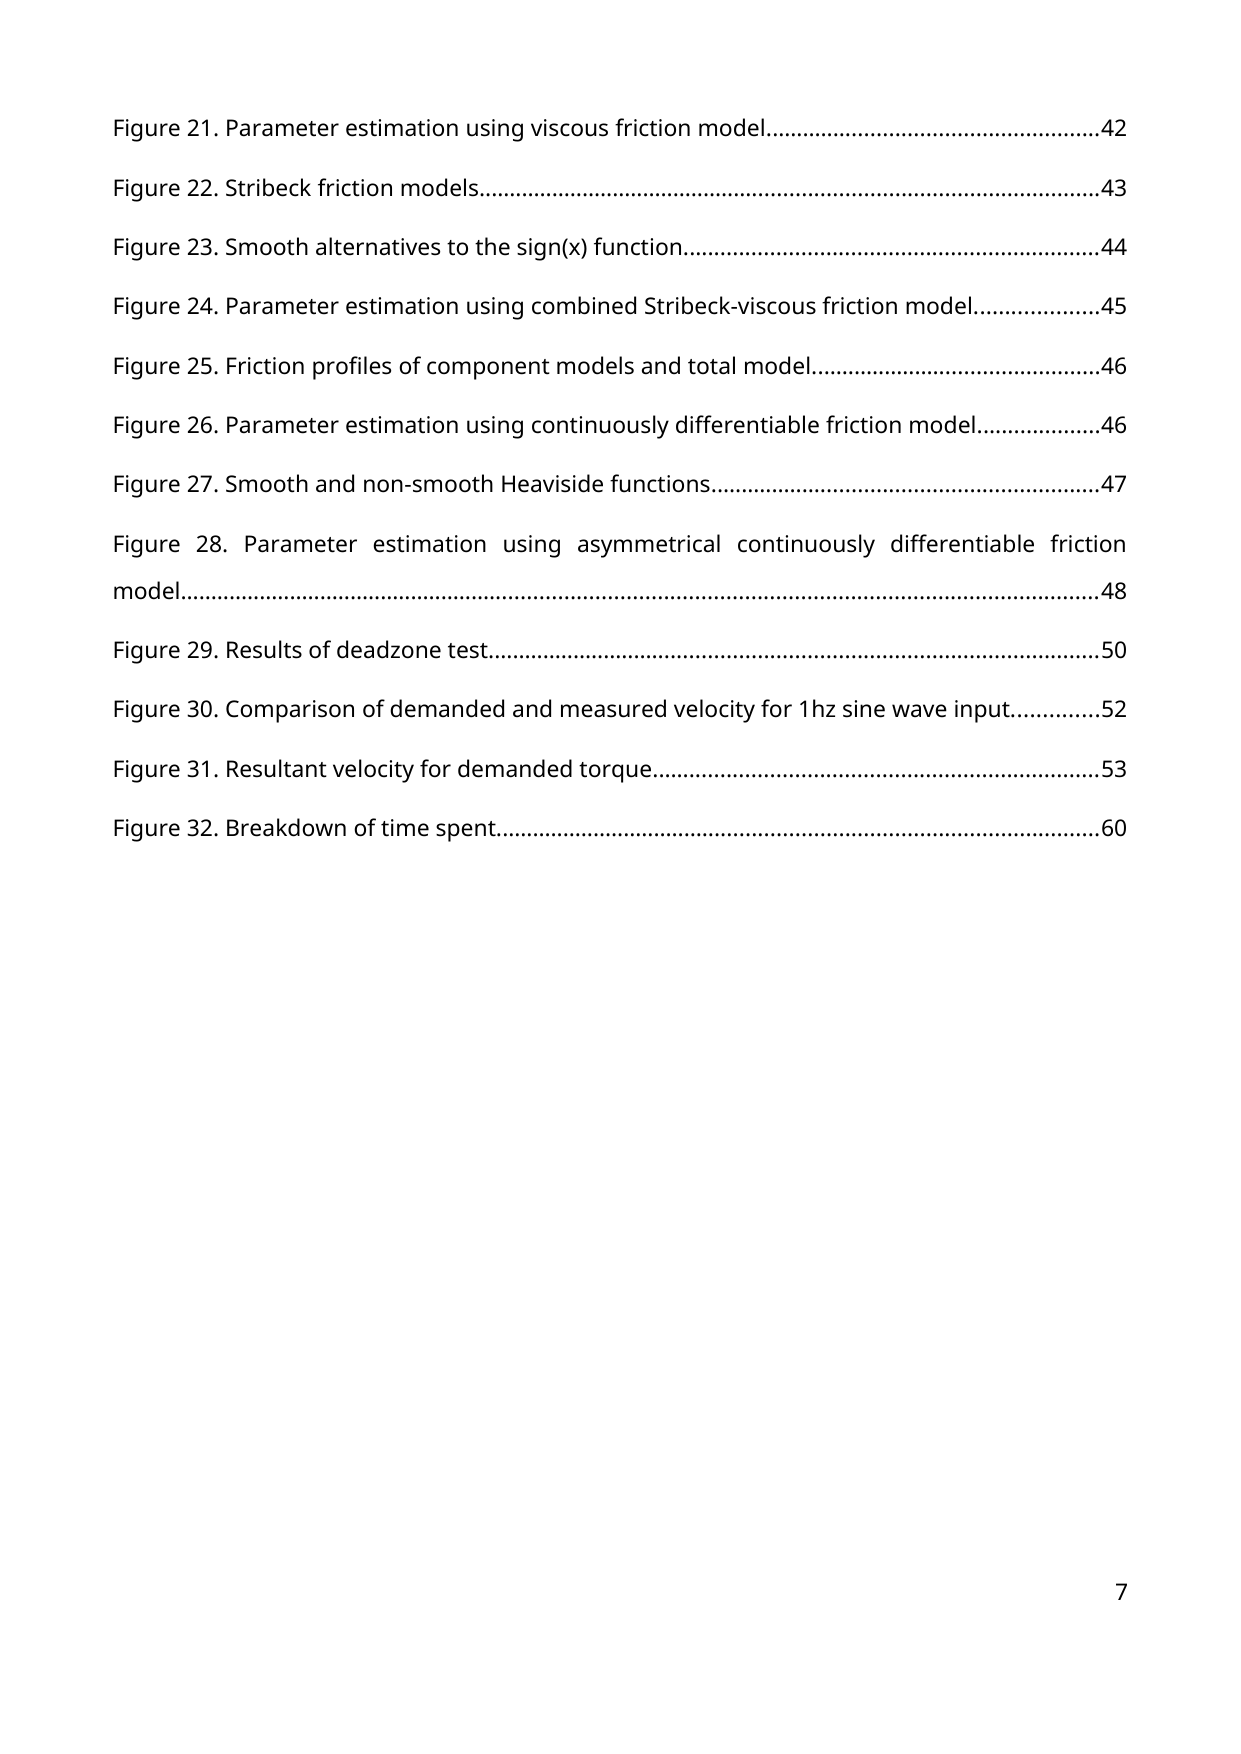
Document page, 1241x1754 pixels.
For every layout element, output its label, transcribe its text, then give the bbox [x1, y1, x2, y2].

text Figure 28. Parameter estimation using asymmetrical continuously differentiable friction model. 48 [112, 528, 1128, 606]
text Figure 31. Resultant velocity for demanded torque. 53 [112, 753, 1128, 784]
text Figure 26. Parameter estimation using continuously differentiable friction model. 46 [112, 409, 1128, 440]
text Figure 32. Breakdown of time spent. 60 [112, 812, 1128, 843]
text Figure 23. Smooth alternatives to the sign(x) function. 44 [112, 231, 1128, 262]
text Figure 21. Parameter estimation using viscous friction model. 42 [112, 112, 1128, 143]
text Figure 25. Friction profiles of component models and total model. 46 [112, 350, 1128, 381]
text Figure 27. Smooth and non-smooth Heaviside functions. 47 [112, 468, 1128, 500]
text Figure 29. Results of deadzone test. 50 [112, 634, 1128, 665]
text Figure 24. Parameter estimation using combined Stribeck-viscous friction model. 45 [112, 290, 1128, 322]
text Figure 30. Comparison of demanded and measured velocity for 1hz sine wave input. 52 [112, 693, 1128, 725]
text Figure 22. Stribeck friction models. 43 [112, 172, 1128, 203]
